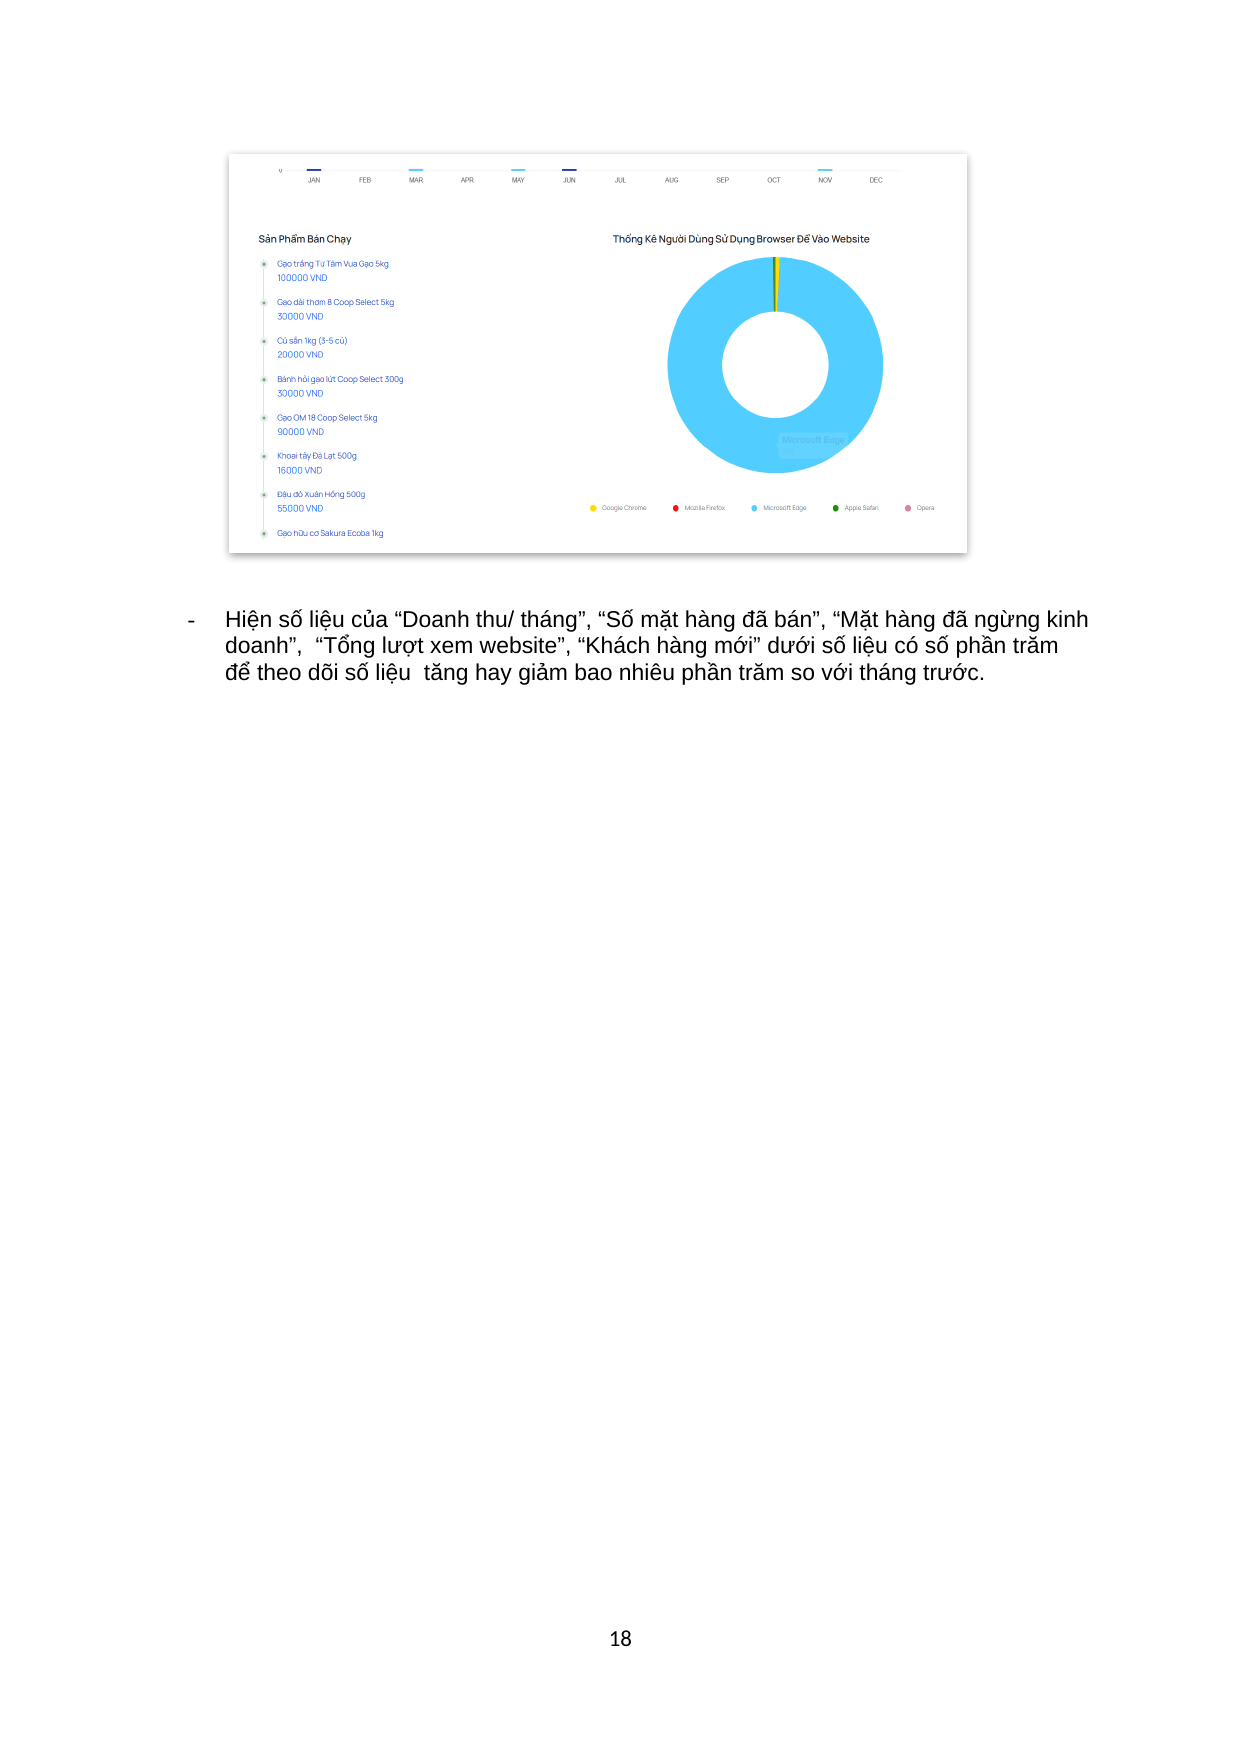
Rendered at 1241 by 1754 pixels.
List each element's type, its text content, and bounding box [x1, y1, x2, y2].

list Hiện số liệu của “Doanh thu/ tháng”, “Số mặt hàng đã bán”, “Mặt hàng đã ngừng kinh doanh”, “Tổng lượt xem website”, “Khách hàng mới” dưới số liệu có số phần trăm để theo dõi số liệu tăng hay giảm bao nhiêu phần trăm so với tháng trước. [187, 606, 1090, 685]
picture [244, 169, 952, 539]
